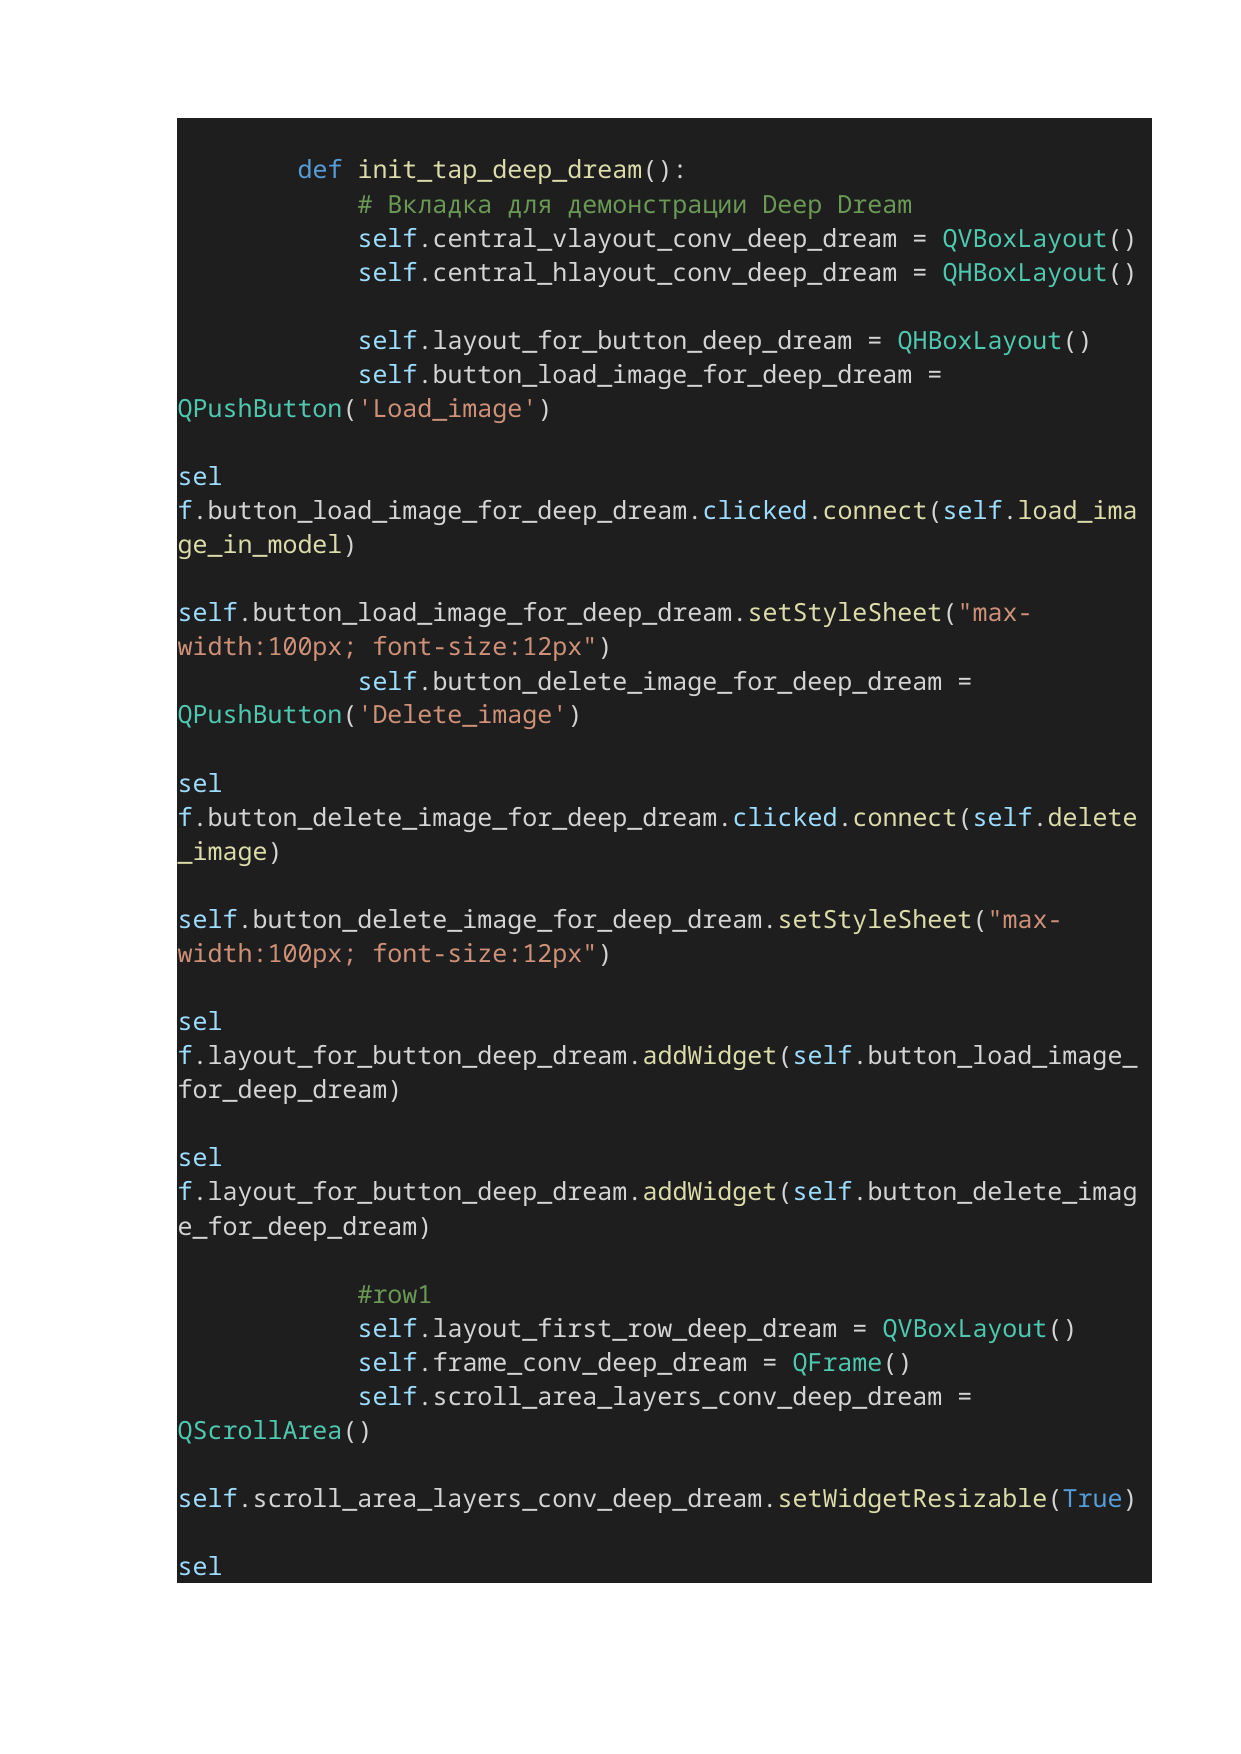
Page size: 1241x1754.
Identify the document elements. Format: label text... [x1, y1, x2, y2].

text # Вкладка для демонстрации Deep Dream [177, 186, 1152, 220]
text self.button_delete_image_for_deep_dream = QPushButton('Delete_image') [177, 663, 1152, 731]
text #row1 [177, 1276, 1152, 1310]
text self.frame_conv_deep_dream = QFrame() [177, 1344, 1152, 1378]
text self.scroll_area_layers_conv_deep_dream.setWidgetResizable(True) [177, 1447, 1152, 1515]
text self.layout_for_button_deep_dream.addWidget(self.button_delete_image_for_deep_dream) [177, 1106, 1152, 1242]
text self.central_hlayout_conv_deep_dream = QHBoxLayout() [177, 254, 1152, 288]
text self.button_delete_image_for_deep_dream.clicked.connect(self.delete_image) [177, 731, 1152, 867]
text def init_tap_deep_dream(): [177, 152, 1152, 186]
text self.button_delete_image_for_deep_dream.setStyleSheet("max-width:100px; font-size:12px") [177, 867, 1152, 970]
text self.scroll_area_layers_conv_deep_dream = QScrollArea() [177, 1378, 1152, 1447]
text self.layout_for_button_deep_dream.addWidget(self.button_load_image_for_deep_dream) [177, 970, 1152, 1106]
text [177, 1515, 1152, 1583]
text self.layout_for_button_deep_dream = QHBoxLayout() [177, 322, 1152, 357]
text self.button_load_image_for_deep_dream.setStyleSheet("max-width:100px; font-size:12px") [177, 561, 1152, 663]
text self.layout_first_row_deep_dream = QVBoxLayout() [177, 1310, 1152, 1344]
text self.button_load_image_for_deep_dream.clicked.connect(self.load_image_in_model) [177, 425, 1152, 561]
text self.button_load_image_for_deep_dream = QPushButton('Load_image') [177, 357, 1152, 425]
text self.central_vlayout_conv_deep_dream = QVBoxLayout() [177, 220, 1152, 254]
